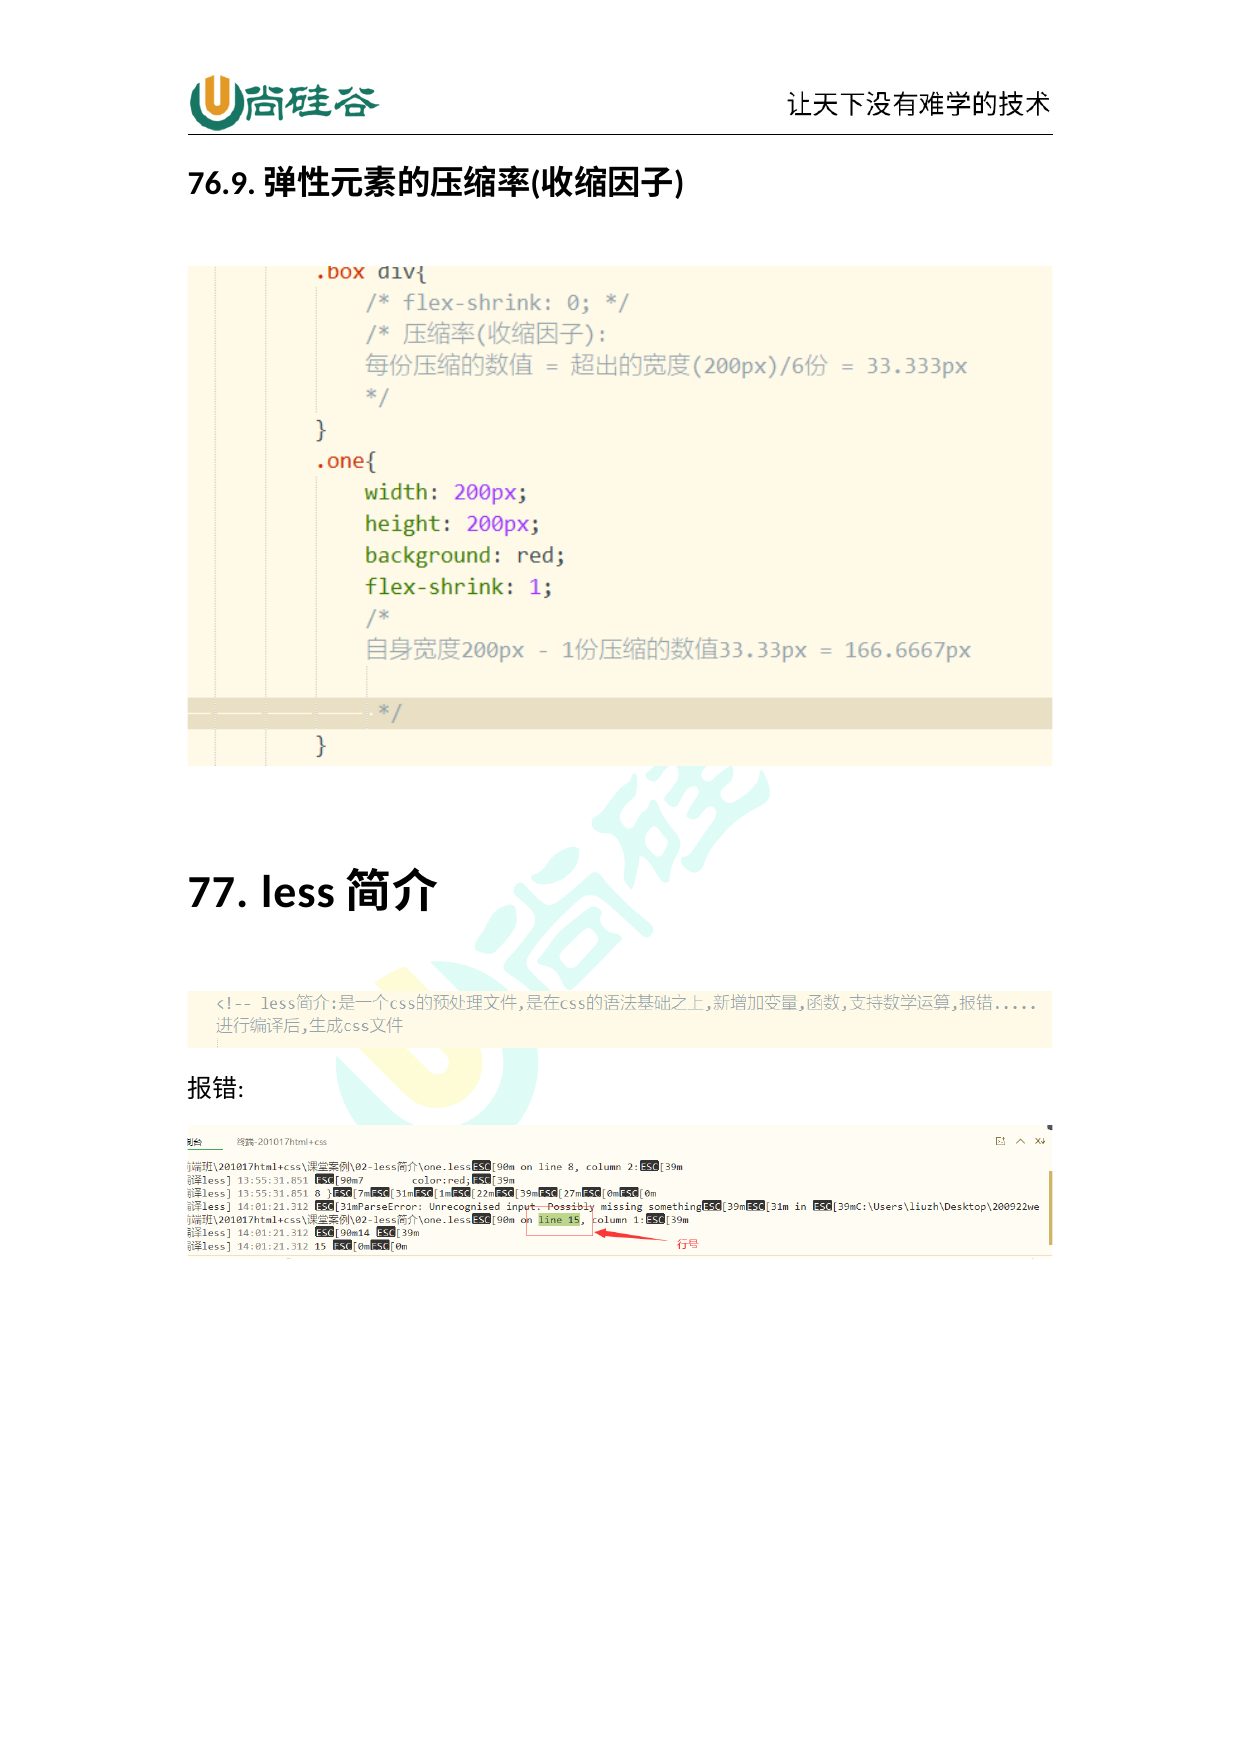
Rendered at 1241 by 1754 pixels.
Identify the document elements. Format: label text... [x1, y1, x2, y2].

subtitle less简介 [187, 854, 1053, 921]
picture [187, 1125, 1053, 1259]
text 报错: [187, 1068, 1053, 1104]
picture [187, 991, 1052, 1048]
picture [187, 73, 1053, 132]
picture [187, 266, 1053, 766]
subtitle 弹性元素的压缩率(收缩因子) [187, 156, 1053, 204]
